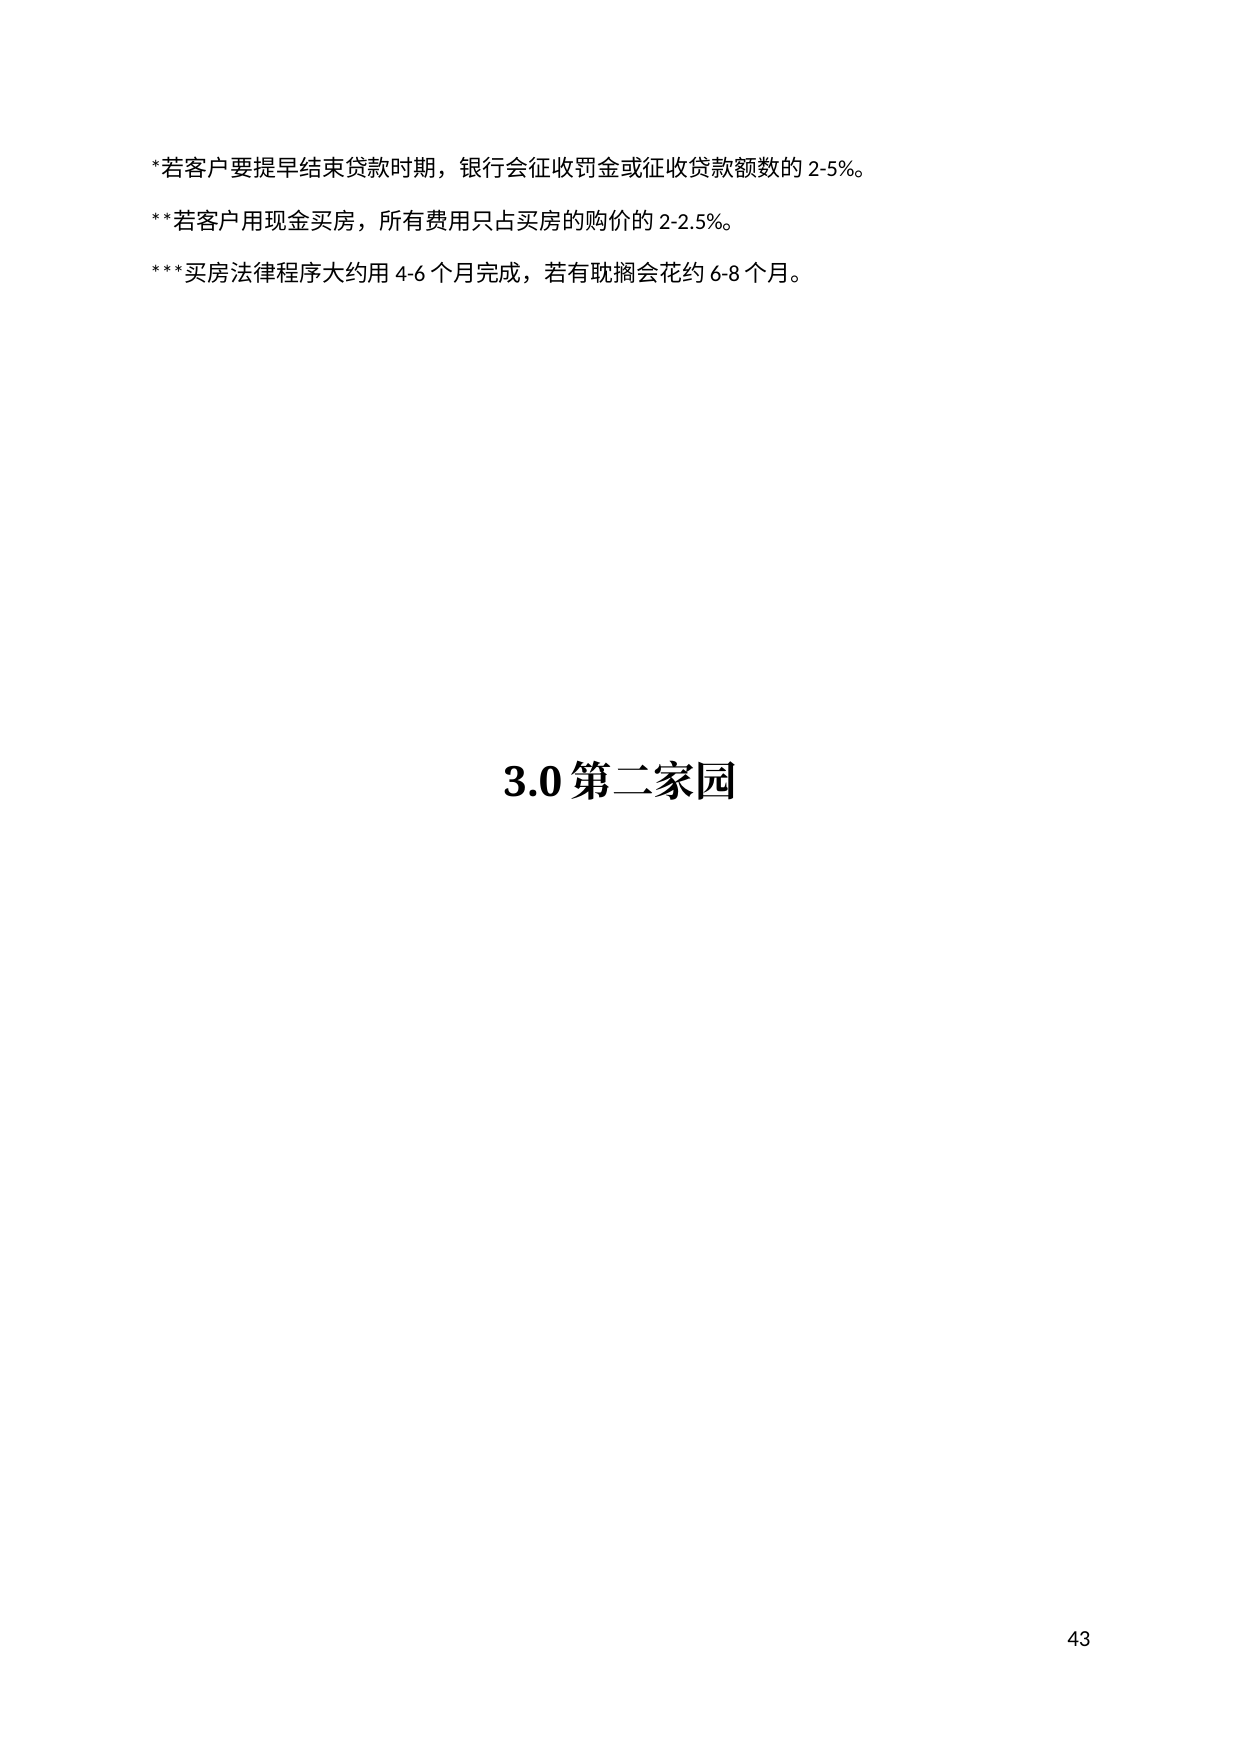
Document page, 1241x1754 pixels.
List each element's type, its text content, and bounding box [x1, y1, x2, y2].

text **若客户用现金买房，所有费用只占买房的购价的2-2.5%。 [150, 202, 1090, 236]
text ***买房法律程序大约用4-6个月完成，若有耽搁会花约6-8个月。 [150, 255, 1090, 288]
list 3.0第二家园 [150, 749, 1090, 809]
text *若客户要提早结束贷款时期，银行会征收罚金或征收贷款额数的2-5%。 [150, 150, 1090, 183]
